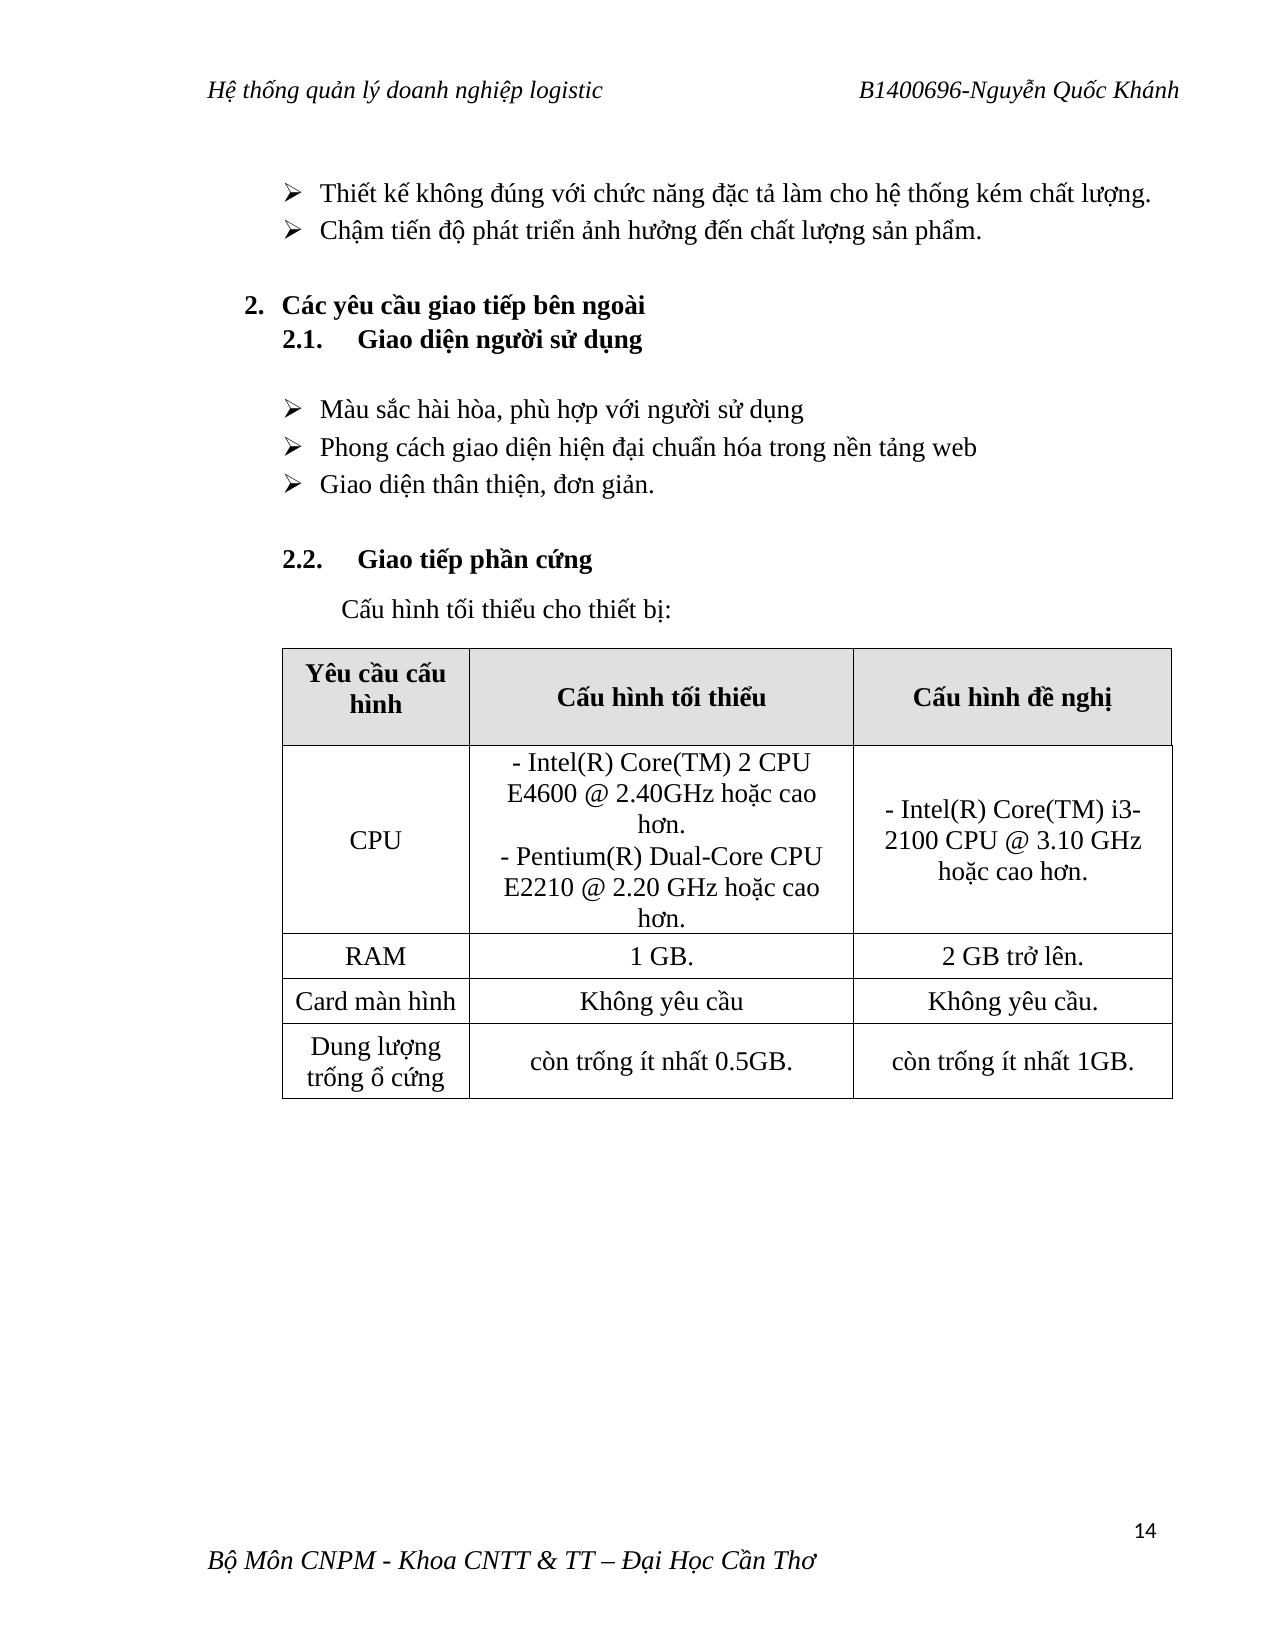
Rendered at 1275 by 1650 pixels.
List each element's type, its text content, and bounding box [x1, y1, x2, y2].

list Thiết kế không đúng với chức năng đặc tả làm cho hệ thống kém chất lượng. [282, 177, 1156, 208]
table_cell còn trống ít nhất 0.5GB. [470, 1024, 853, 1098]
table_cell Dung lượng trống ổ cứng [283, 1024, 469, 1098]
list Các yêu cầu giao tiếp bên ngoài [244, 289, 1156, 320]
text Cấu hình tối thiểu cho thiết bị: [282, 594, 1156, 625]
list Giao diện người sử dụng [282, 323, 1156, 354]
table_cell CPU [283, 746, 469, 933]
table_cell Card màn hình [283, 979, 469, 1022]
list Phong cách giao diện hiện đại chuẩn hóa trong nền tảng web [282, 431, 1156, 462]
table_cell Không yêu cầu [470, 979, 853, 1022]
table_header Yêu cầu cấu hình [283, 649, 469, 745]
table_cell 2 GB trở lên. [854, 934, 1172, 978]
list Màu sắc hài hòa, phù hợp với người sử dụng [282, 394, 1156, 425]
table_header Cấu hình tối thiểu [470, 649, 853, 745]
table_cell RAM [283, 934, 469, 978]
table_cell Không yêu cầu. [854, 979, 1172, 1022]
list Chậm tiến độ phát triển ảnh hưởng đến chất lượng sản phẩm. [282, 214, 1156, 246]
table_cell 1 GB. [470, 934, 853, 978]
table_header Cấu hình đề nghị [854, 649, 1171, 745]
table_cell - Intel(R) Core(TM) 2 CPU E4600 @ 2.40GHz hoặc cao hơn. - Pentium(R) Dual-Core CPU E2210 @ 2.20 GHz hoặc cao hơn. [470, 746, 853, 933]
list Giao diện thân thiện, đơn giản. [282, 469, 1156, 500]
table_cell - Intel(R) Core(TM) i3-2100 CPU @ 3.10 GHz hoặc cao hơn. [854, 746, 1172, 933]
table_cell còn trống ít nhất 1GB. [854, 1024, 1172, 1098]
list Giao tiếp phần cứng [282, 543, 1156, 574]
